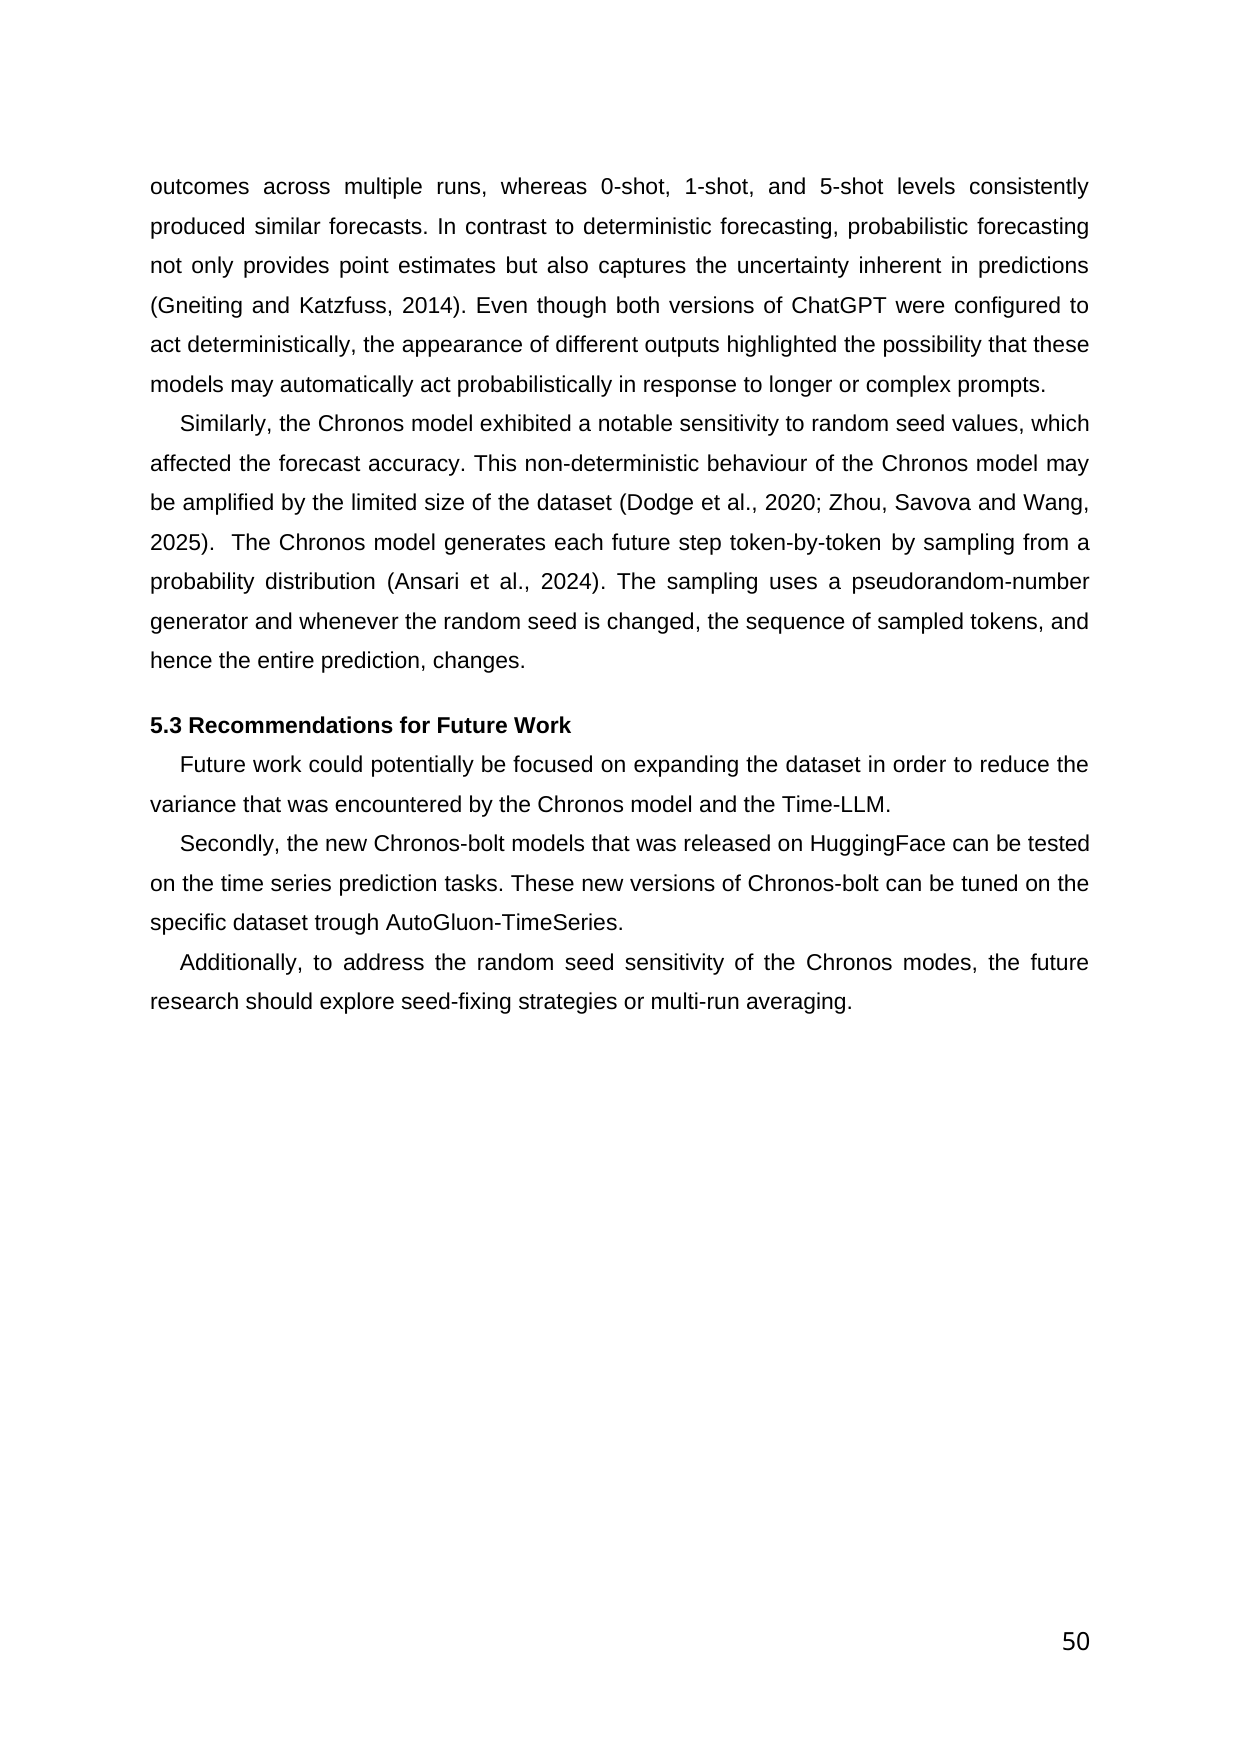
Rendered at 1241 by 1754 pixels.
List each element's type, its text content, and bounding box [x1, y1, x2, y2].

text Secondly, the new Chronos-bolt models that was released on HuggingFace can be tested on the time series prediction tasks. These new versions of Chronos-bolt can be tuned on the specific dataset trough AutoGluon-TimeSeries. [150, 830, 1090, 935]
text Additionally, to address the random seed sensitivity of the Chronos modes, the future research should explore seed-fixing strategies or multi-run averaging. [150, 948, 1090, 1014]
text Similarly, the Chronos model exhibited a notable sensitivity to random seed values, which affected the forecast accuracy. This non-deterministic behaviour of the Chronos model may be amplified by the limited size of the dataset (Dodge et al., 2020; Zhou, Savova and Wang, 2025). The Chronos model generates each future step token-by-token by sampling from a probability distribution (Ansari et al., 2024). The sampling uses a pseudorandom-number generator and whenever the random seed is changed, the sequence of sampled tokens, and hence the entire prediction, changes. [150, 410, 1090, 673]
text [150, 173, 1090, 397]
text Future work could potentially be focused on expanding the dataset in order to reduce the variance that was encountered by the Chronos model and the Time-LLM. [150, 751, 1090, 817]
subtitle 5.3 Recommendations for Future Work [150, 712, 1090, 738]
